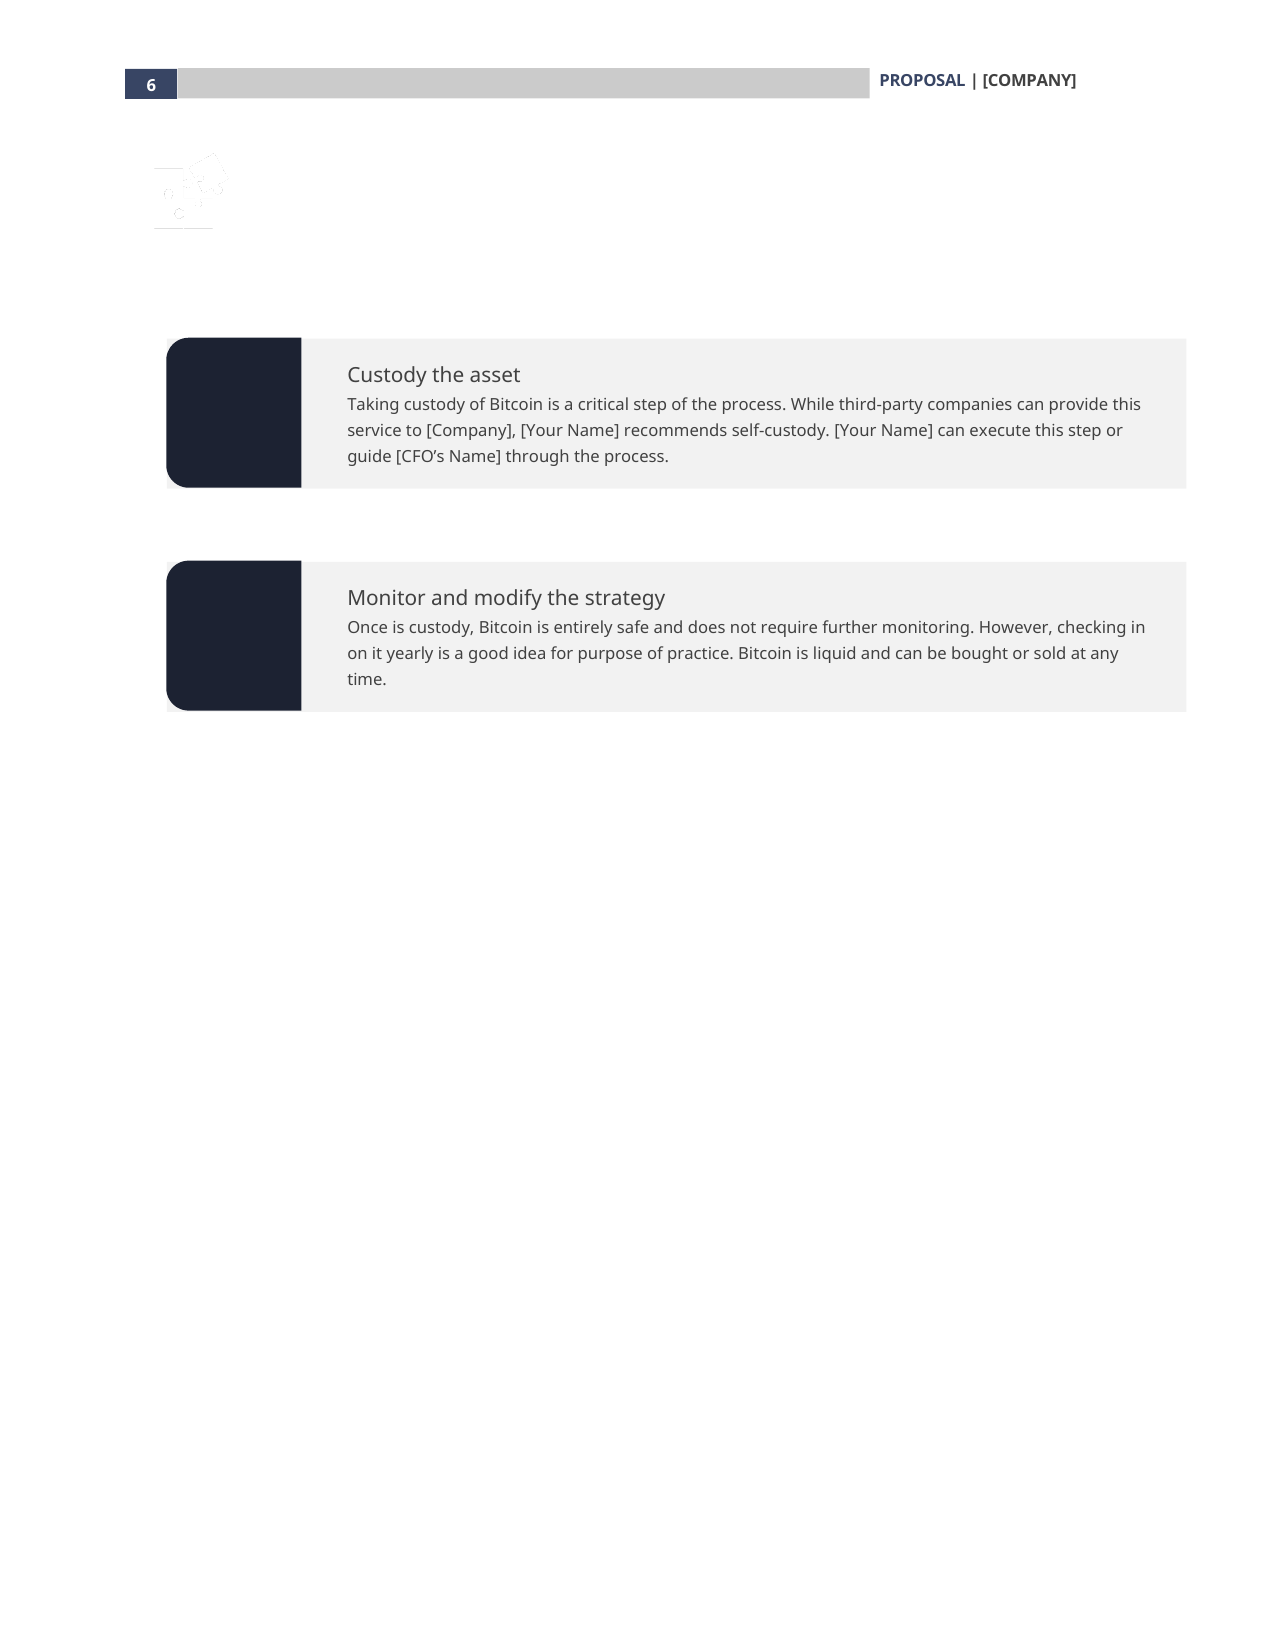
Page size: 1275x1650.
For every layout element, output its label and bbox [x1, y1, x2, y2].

picture [150, 150, 232, 232]
